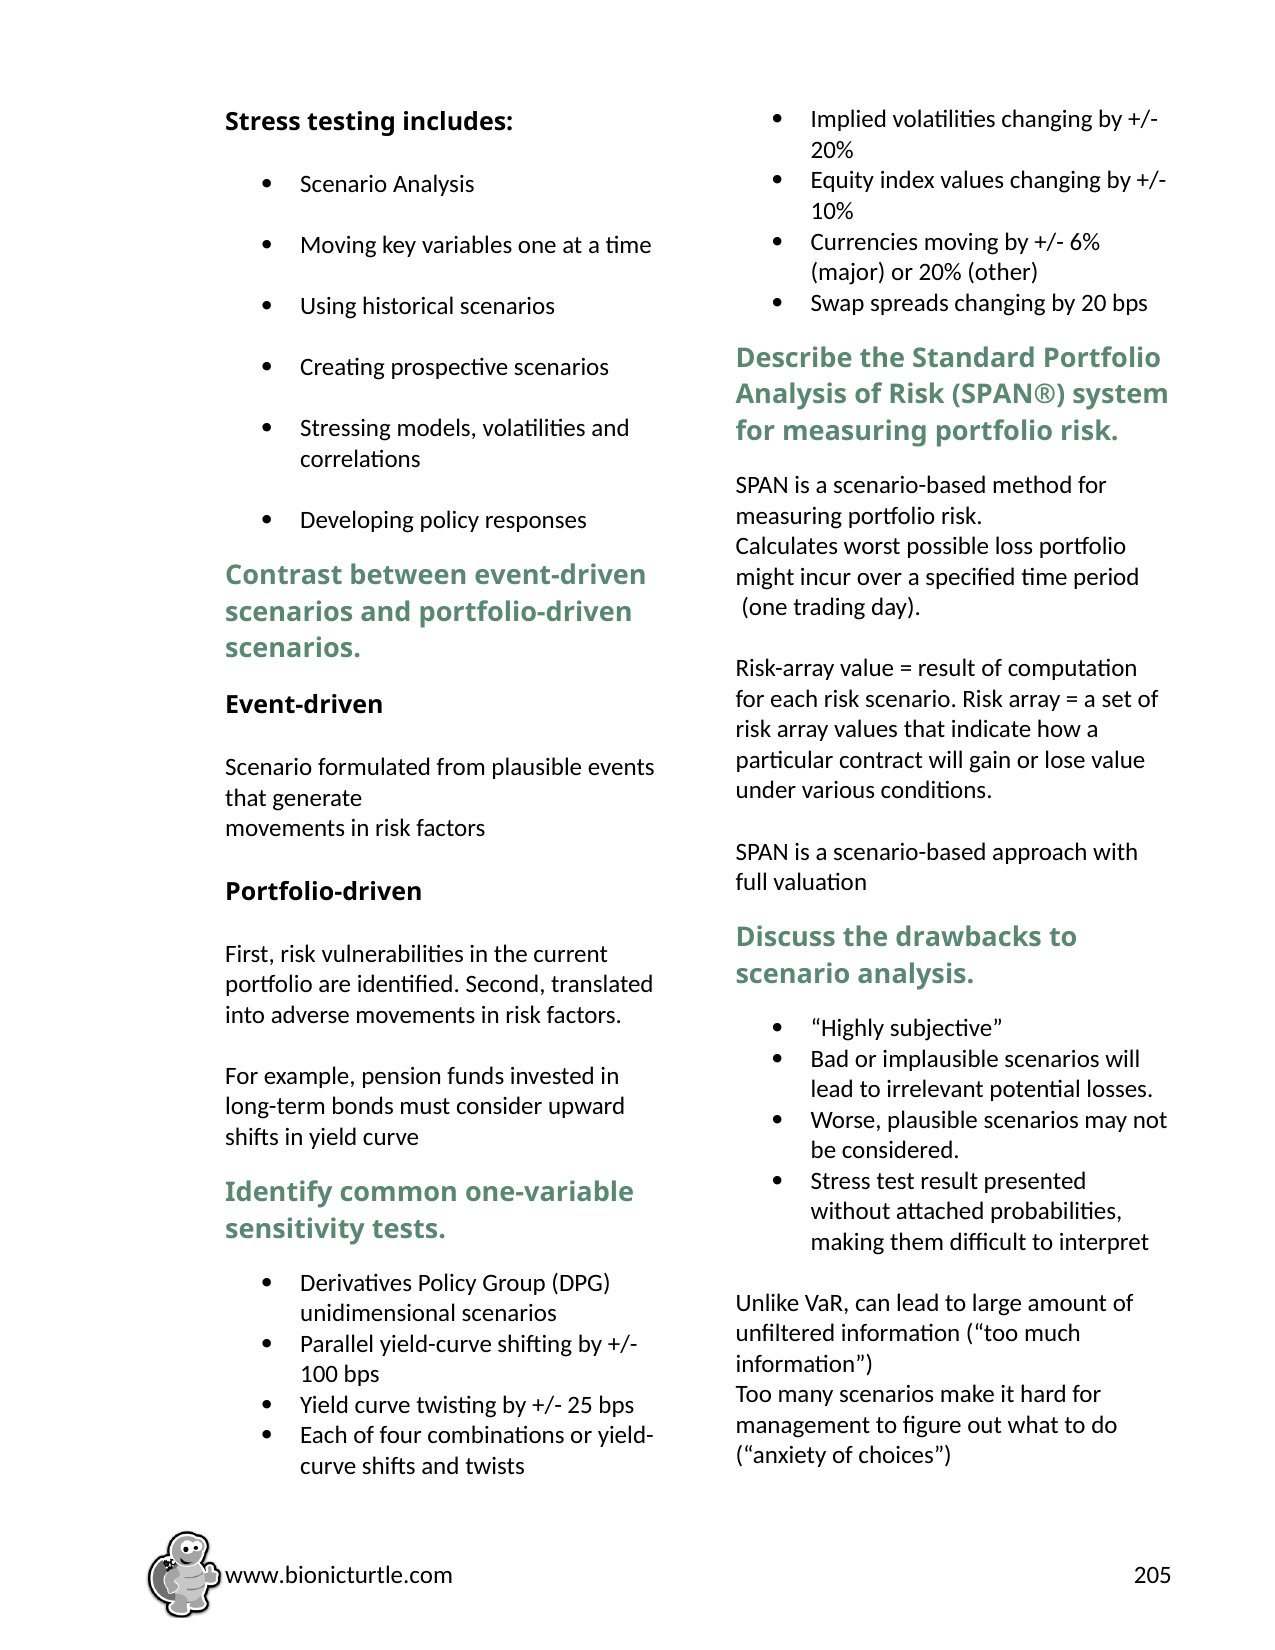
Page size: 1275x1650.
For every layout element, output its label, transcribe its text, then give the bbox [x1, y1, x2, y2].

list Moving key variables one at a time [262, 229, 662, 260]
list Bad or implausible scenarios will lead to [773, 1043, 1172, 1104]
text SPAN is a scenario-based method for measuring portfolio risk. [735, 469, 1172, 531]
list Developing policy responses [262, 504, 662, 534]
list Creating prospective scenarios [262, 351, 662, 382]
text Scenario formulated from plausible events that generate movements in risk factors [225, 751, 662, 843]
text First, risk vulnerabilities in the current portfolio are identified [225, 938, 662, 1029]
text For example, pension funds invested in long-term bonds must consider upward shifts in yield curve [225, 1060, 662, 1152]
list Yield curve twisting by +/- 25 bps [262, 1389, 662, 1419]
list “Highly subjective” [773, 1012, 1172, 1043]
text SPAN is a scenario-based approach with full valuation [735, 836, 1172, 897]
list Scenario Analysis [262, 168, 662, 199]
list Implied volatilities changing by +/- 20% [773, 103, 1172, 164]
list Swap spreads changing by 20 bps [773, 287, 1172, 317]
subtitle Describe the Standard Portfolio Analysis of Risk (SPAN®) system for measuring portfolio risk. [735, 338, 1172, 449]
subtitle Event-driven [225, 687, 662, 721]
text Risk-array value = result of computation for each risk scenario isk array = a set of risk array values that indicate how a particular contract will gain or lose value under various conditions. [735, 653, 1172, 805]
list Worse, plausible scenarios may [773, 1104, 1172, 1165]
subtitle Portfolio-driven [225, 873, 662, 907]
subtitle Stress testing includes: [225, 103, 662, 138]
list Stress test result presented without attached probabilities, making them difficult to interpret [773, 1165, 1172, 1256]
list Using historical scenarios [262, 290, 662, 321]
list Derivatives Policy Group (DPG) unidimensional scenarios [262, 1267, 662, 1328]
list Stressing models, volatilities and correlations [262, 412, 662, 473]
subtitle Identify common one‐variable sensitivity tests. [225, 1172, 662, 1246]
subtitle Contrast between event‐driven scenarios and portfolio‐driven scenarios. [225, 555, 662, 666]
subtitle Discuss the drawbacks to scenario analysis. [735, 918, 1172, 991]
list Currencies moving by +/- 6% (major) or 20% (other) [773, 226, 1172, 287]
text Unlike VaR, can lead to large amount of unfiltered information (“too much information”) [735, 1287, 1172, 1378]
list Each of four combinations or yield-curve shifts and twists [262, 1419, 662, 1481]
list Equity index values changing by +/- 10% [773, 164, 1172, 226]
text Too many scenarios make it hard for management to figure out what to do (“anxiety of choices”) [735, 1378, 1172, 1470]
text Calculates worst possible loss portfolio might incur over a specified time period (one trading day) [735, 531, 1172, 622]
list Parallel yield-curve shifting by +/- 100 bps [262, 1328, 662, 1389]
